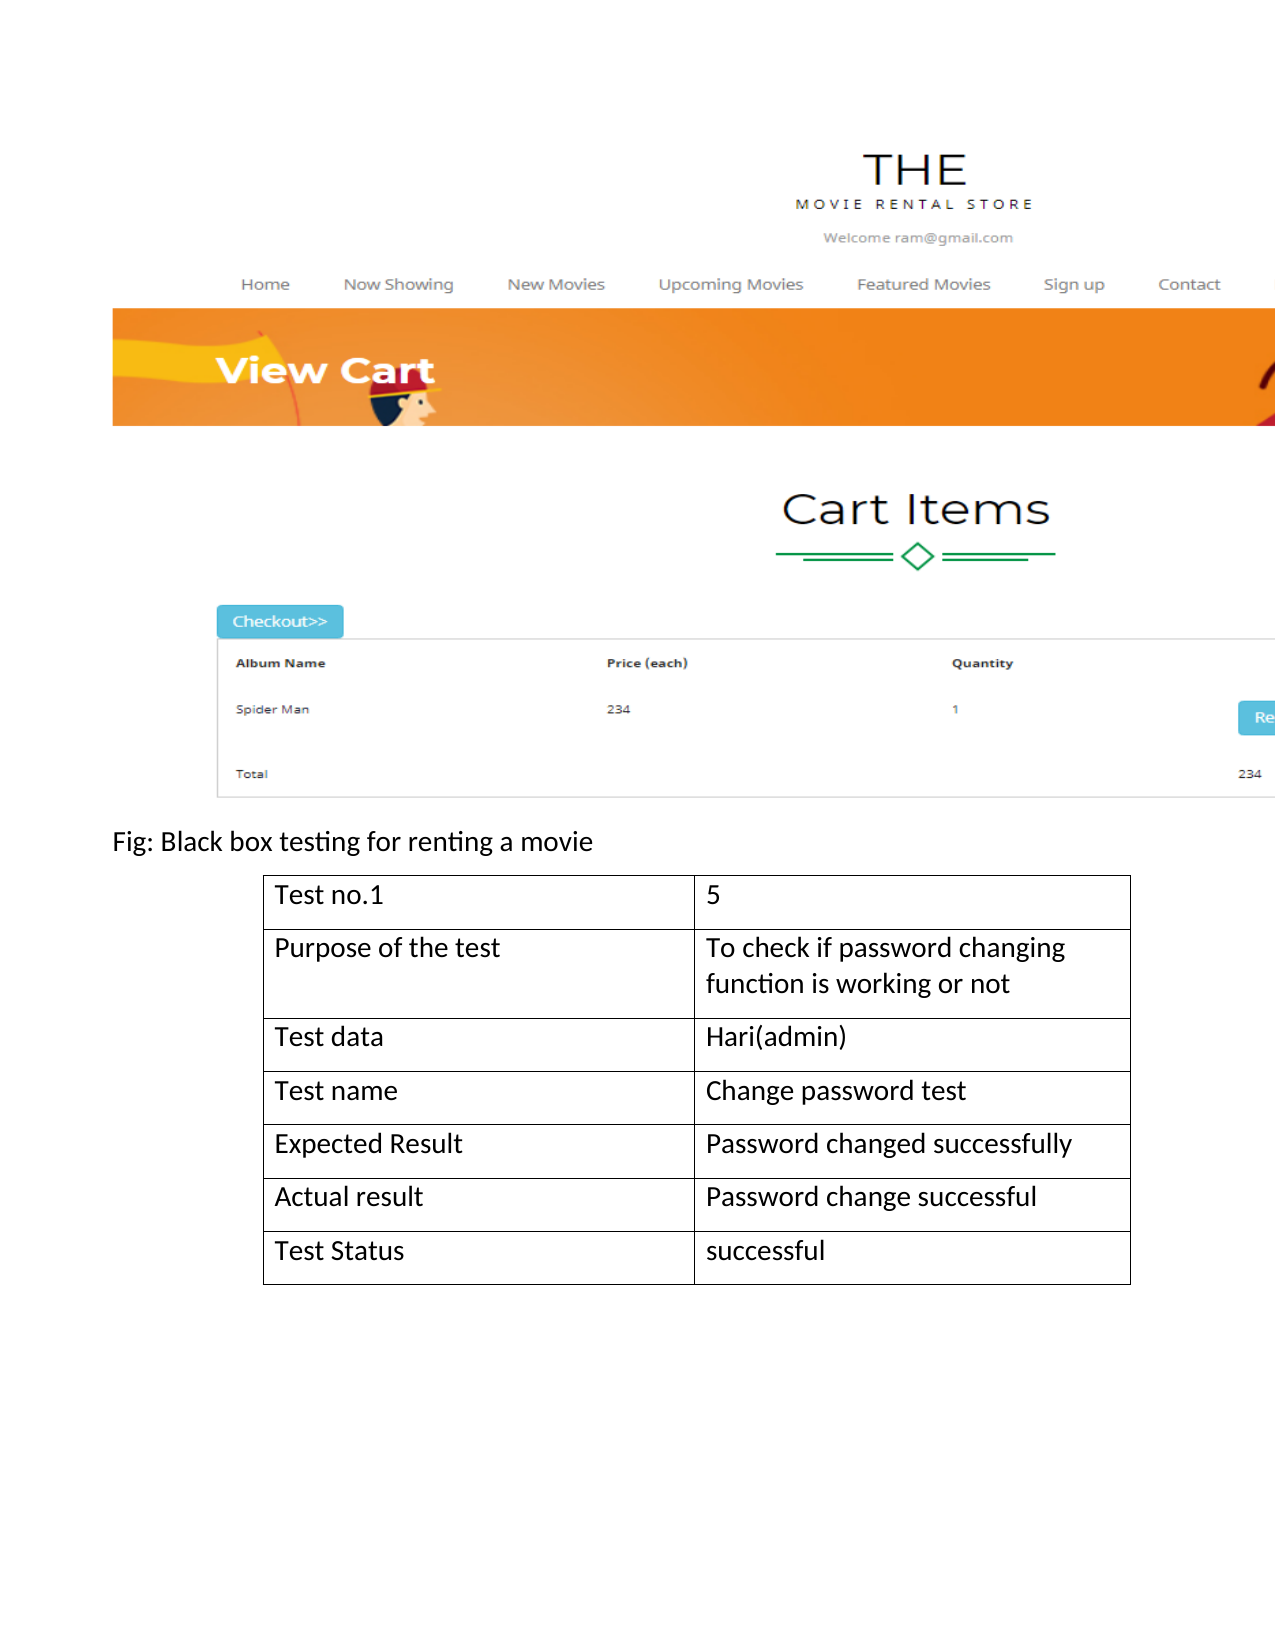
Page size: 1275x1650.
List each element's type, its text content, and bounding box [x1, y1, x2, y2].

table_cell Purpose of the test [264, 930, 694, 1017]
table_cell Test Status [264, 1232, 694, 1284]
table_cell To check if password changing function is working or not [695, 930, 1130, 1017]
table_header 5 [695, 876, 1130, 928]
table_header Test no.1 [264, 876, 694, 928]
table_cell successful [695, 1232, 1130, 1284]
picture [112, 150, 1275, 807]
table_cell Change password test [695, 1072, 1130, 1124]
table_cell Hari(admin) [695, 1019, 1130, 1071]
table_cell Test data [264, 1019, 694, 1071]
table_cell Password changed successfully [695, 1125, 1130, 1177]
table_cell Password change successful [695, 1179, 1130, 1231]
table_cell Expected Result [264, 1125, 694, 1177]
text Fig: Black box testing for renting a movie [112, 823, 1162, 858]
table_cell Test name [264, 1072, 694, 1124]
table_cell Actual result [264, 1179, 694, 1231]
